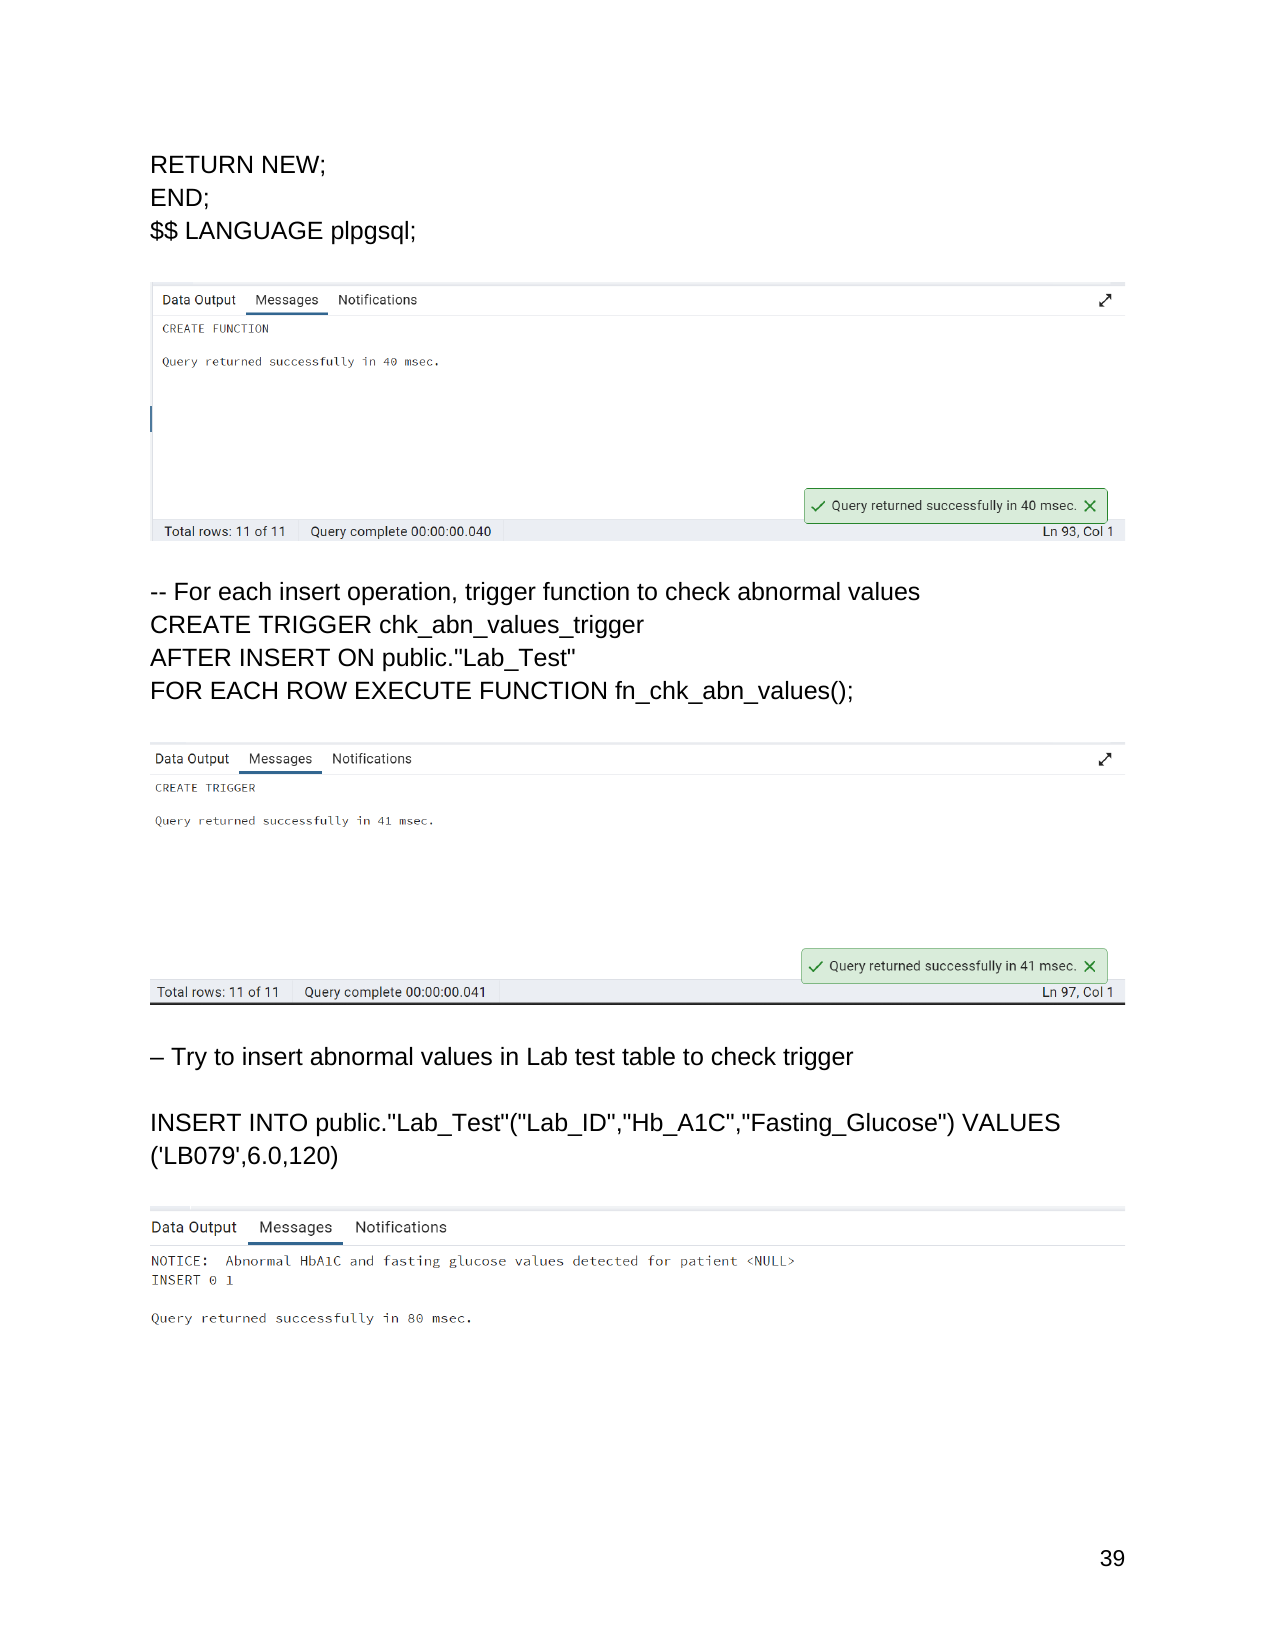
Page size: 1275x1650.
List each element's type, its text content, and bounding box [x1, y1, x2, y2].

text AFTER INSERT ON public."Lab_Test" [150, 643, 1125, 672]
text – Try to insert abnormal values in Lab test table to check trigger [150, 1042, 1125, 1071]
picture [150, 742, 1125, 1005]
text END; [150, 183, 1125, 212]
picture [150, 282, 1125, 541]
text RETURN NEW; [150, 150, 1125, 179]
text $$ LANGUAGE plpgsql; [150, 216, 1125, 245]
text FOR EACH ROW EXECUTE FUNCTION fn_chk_abn_values(); [150, 676, 1125, 705]
text INSERT INTO public."Lab_Test"("Lab_ID","Hb_A1C","Fasting_Glucose") VALUES ('LB079',6.0,120) [150, 1108, 1125, 1169]
picture [150, 1206, 1125, 1409]
text CREATE TRIGGER chk_abn_values_trigger [150, 610, 1125, 639]
text -- For each insert operation, trigger function to check abnormal values [150, 577, 1125, 606]
